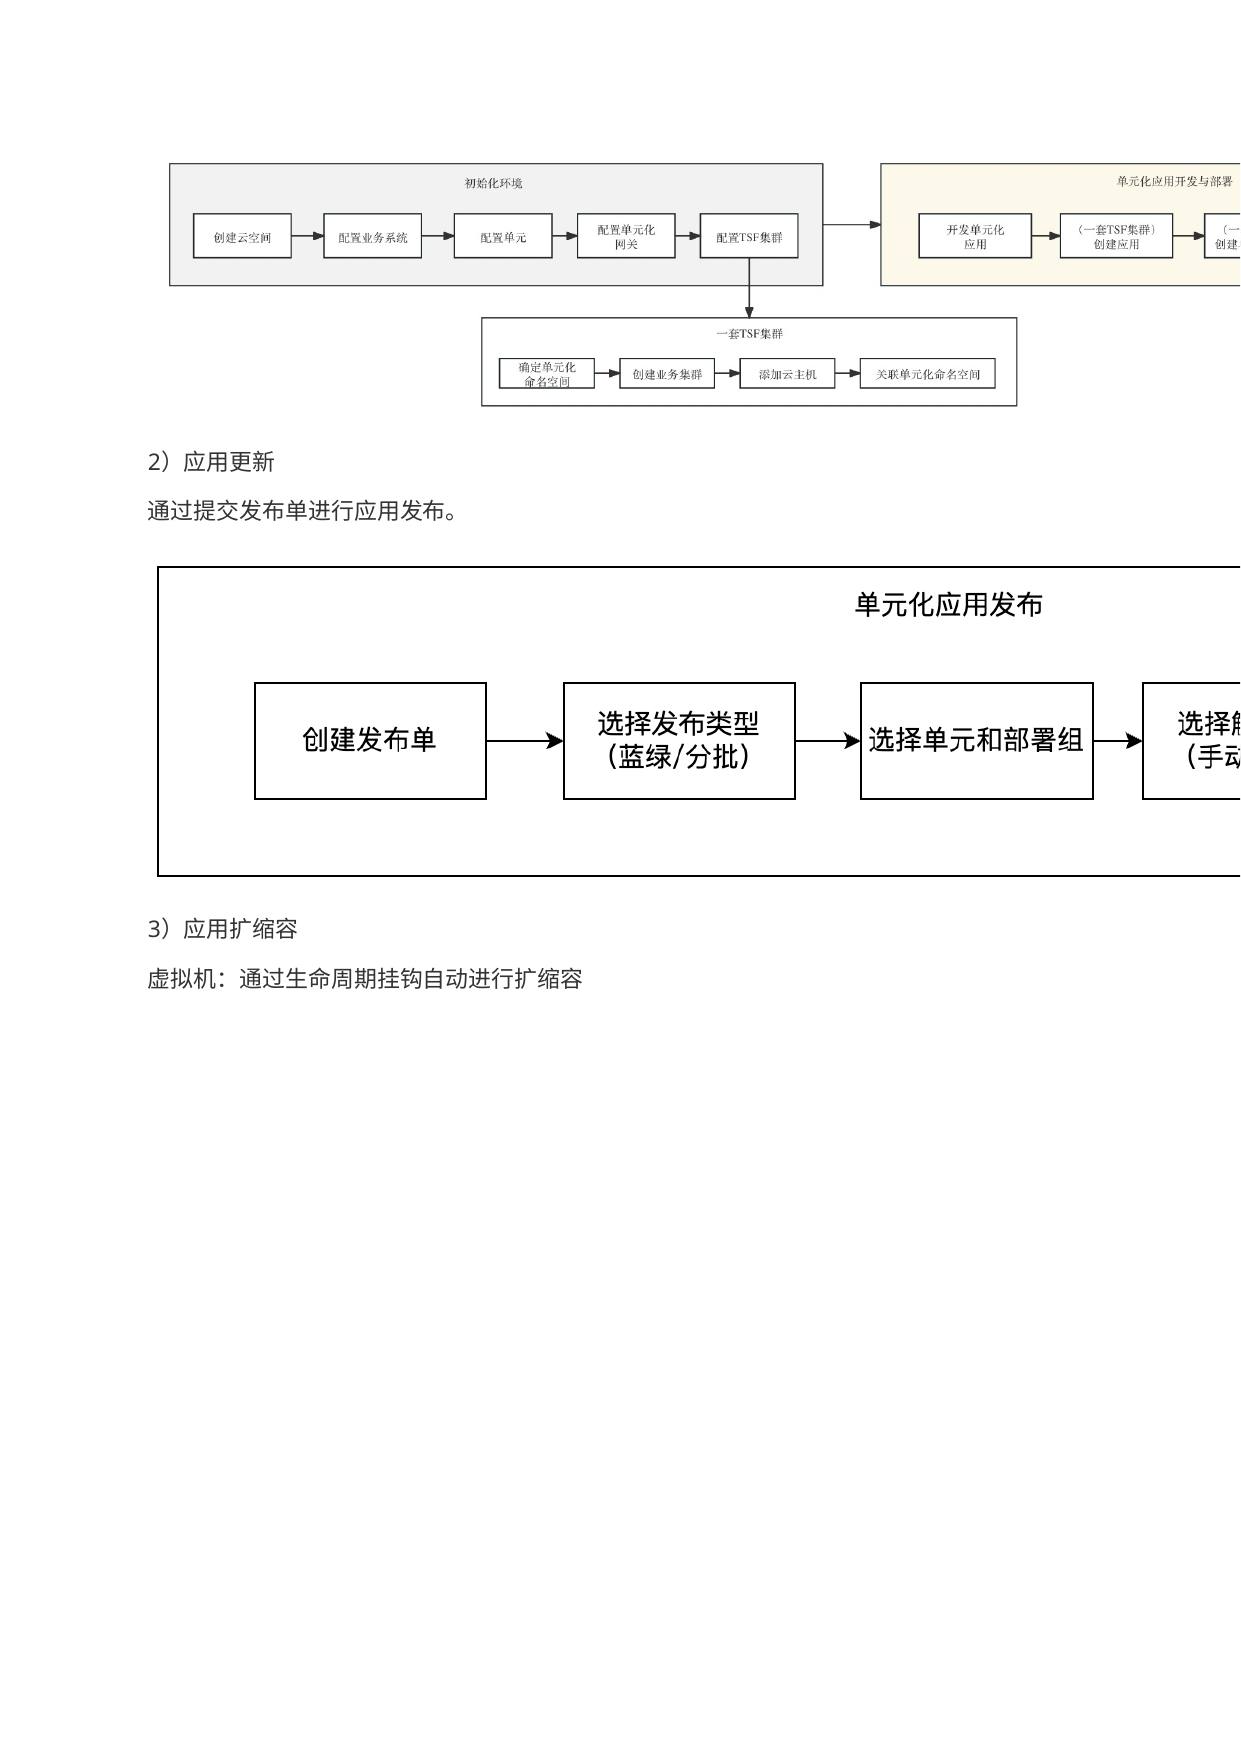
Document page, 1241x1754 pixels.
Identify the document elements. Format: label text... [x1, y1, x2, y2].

text 虚拟机：通过生命周期挂钩自动进行扩缩容 [148, 961, 1093, 994]
text 3）应用扩缩容 [148, 911, 1093, 944]
text 2）应用更新 [148, 443, 1093, 477]
text 通过提交发布单进行应用发布。 [148, 493, 1093, 526]
picture [147, 141, 1241, 428]
picture [147, 542, 1241, 896]
